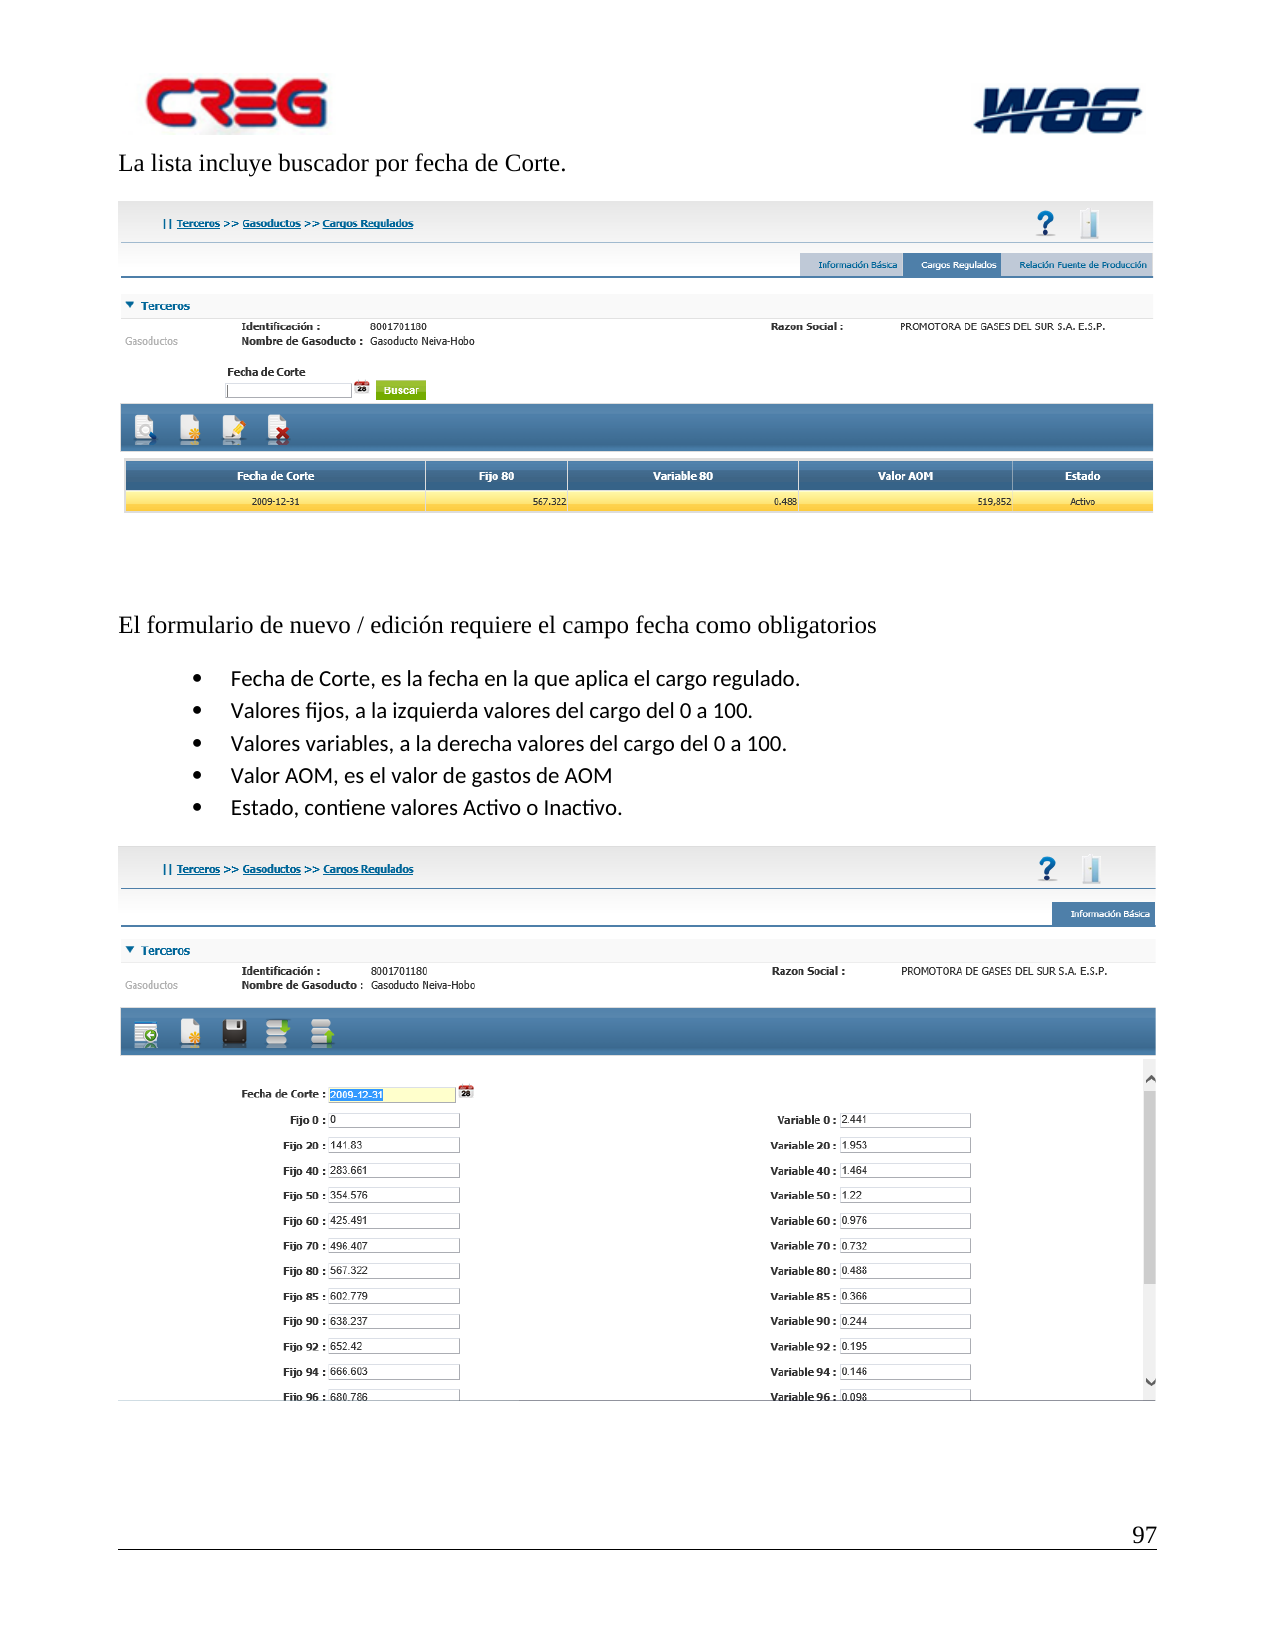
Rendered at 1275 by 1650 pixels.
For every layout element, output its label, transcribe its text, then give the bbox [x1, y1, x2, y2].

picture [118, 73, 353, 135]
text La lista incluye buscador por fecha de Corte. [118, 148, 1157, 176]
picture [118, 201, 1154, 532]
picture [971, 83, 1147, 135]
list Estado, contiene valores Activo o Inactivo. [193, 793, 1157, 821]
list Valor AOM, es el valor de gastos de AOM [193, 761, 1157, 789]
list Valores variables, a la derecha valores del cargo del 0 a 100. [193, 729, 1157, 757]
picture [118, 846, 1156, 1401]
list Valores fijos, a la izquierda valores del cargo del 0 a 100. [193, 696, 1157, 724]
text El formulario de nuevo / edición requiere el campo fecha como obligatorios [118, 610, 1157, 639]
list Fecha de Corte, es la fecha en la que aplica el cargo regulado. [193, 664, 1157, 692]
